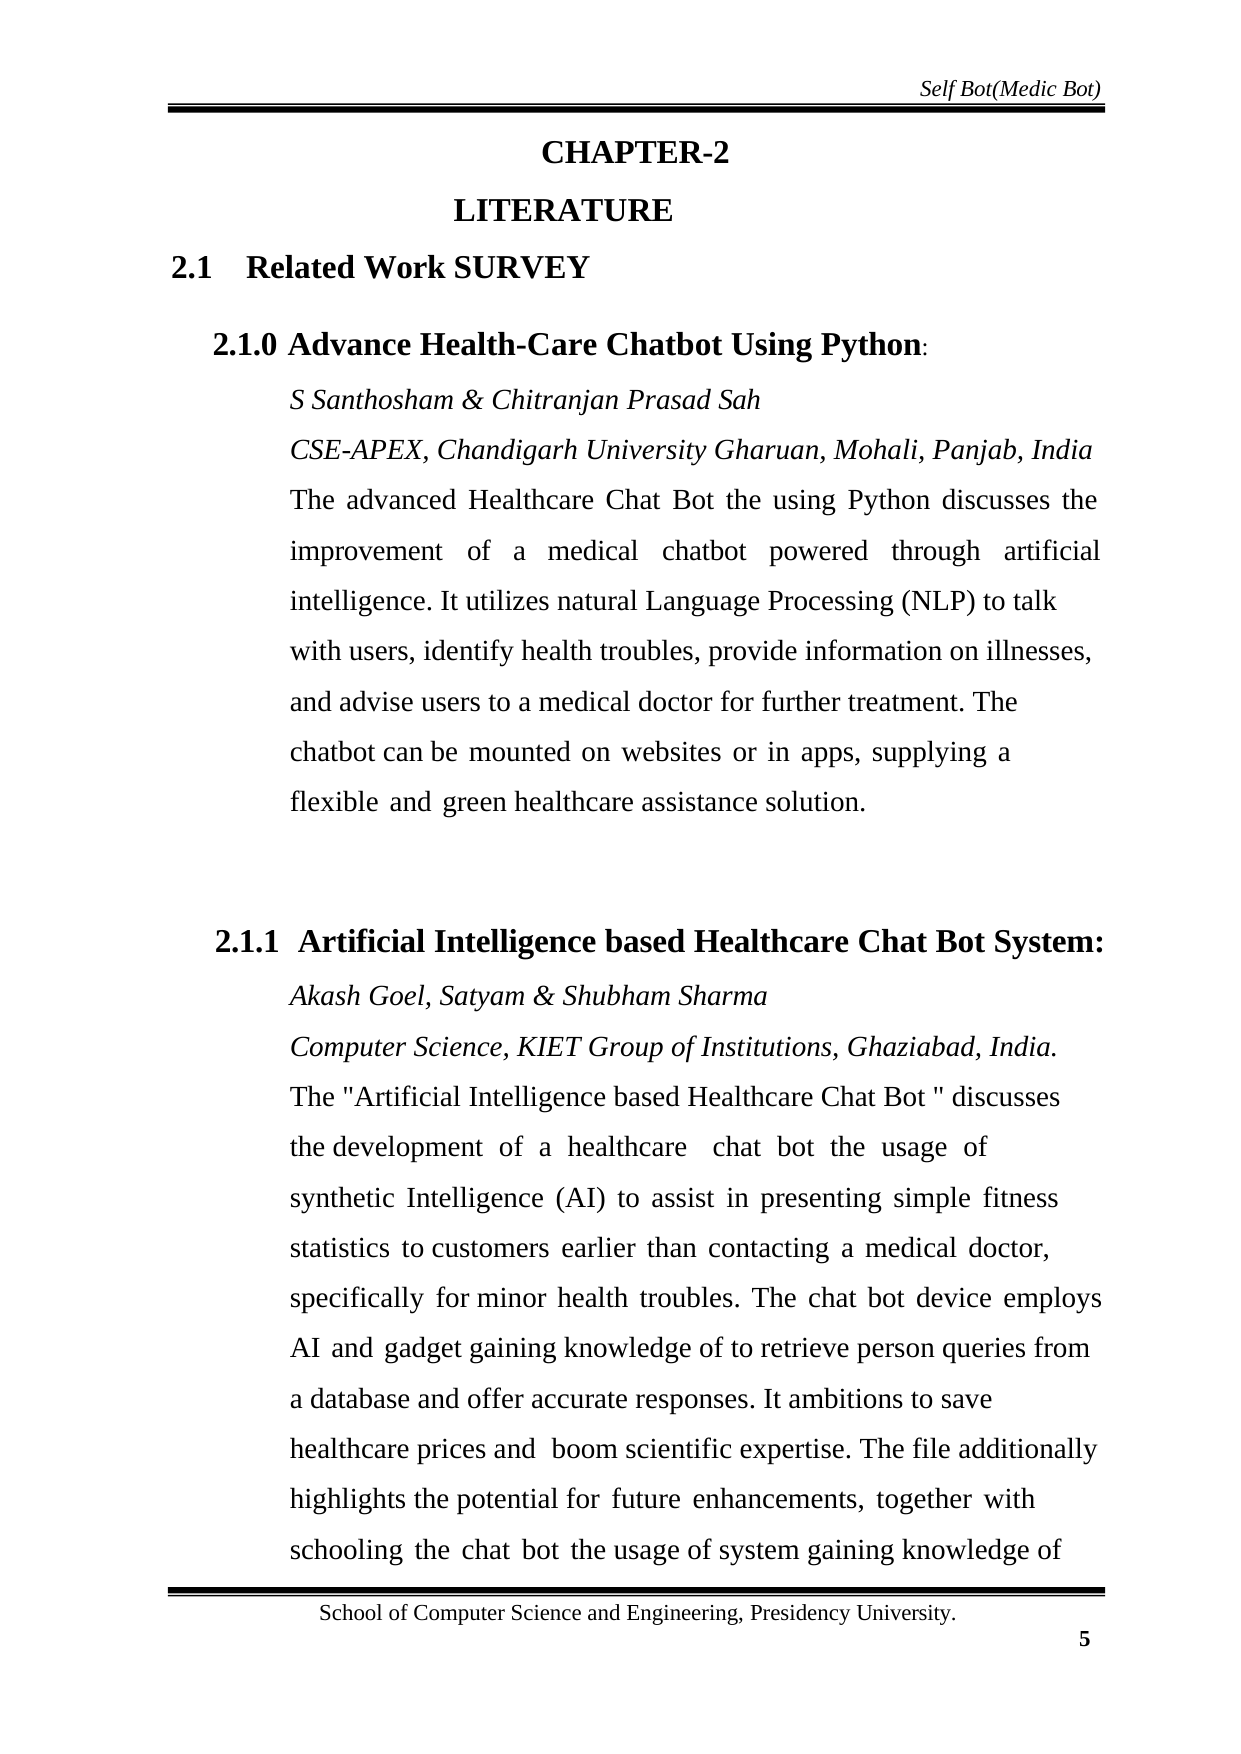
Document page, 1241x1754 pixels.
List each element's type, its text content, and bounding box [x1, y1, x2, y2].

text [289, 1029, 1102, 1565]
text Akash Goel, Satyam & Shubham Sharma [289, 978, 1217, 1012]
subtitle Advance Health-Care Chatbot Using Python: [212, 324, 1217, 363]
text CSE-APEX, Chandigarh University Gharuan, Mohali, Panjab, India The advanced Healthcare Chat Bot the using Python discusses the improvement of a medical chatbot powered through artificial intelligence. It utilizes natural Language Processing (NLP) to talk with users, identify health troubles, provide information on illnesses, and advise users to a medical doctor for further treatment. The chatbot can be mounted on websites or in apps, supplying a flexible and green healthcare assistance solution. [289, 432, 1102, 818]
subtitle CHAPTER-2 LITERATURE SURVEY [453, 133, 819, 286]
subtitle Artificial Intelligence based Healthcare Chat Bot System: [214, 921, 1217, 959]
list Related Work [171, 248, 446, 286]
text S Santhosham & Chitranjan Prasad Sah [289, 382, 1217, 416]
